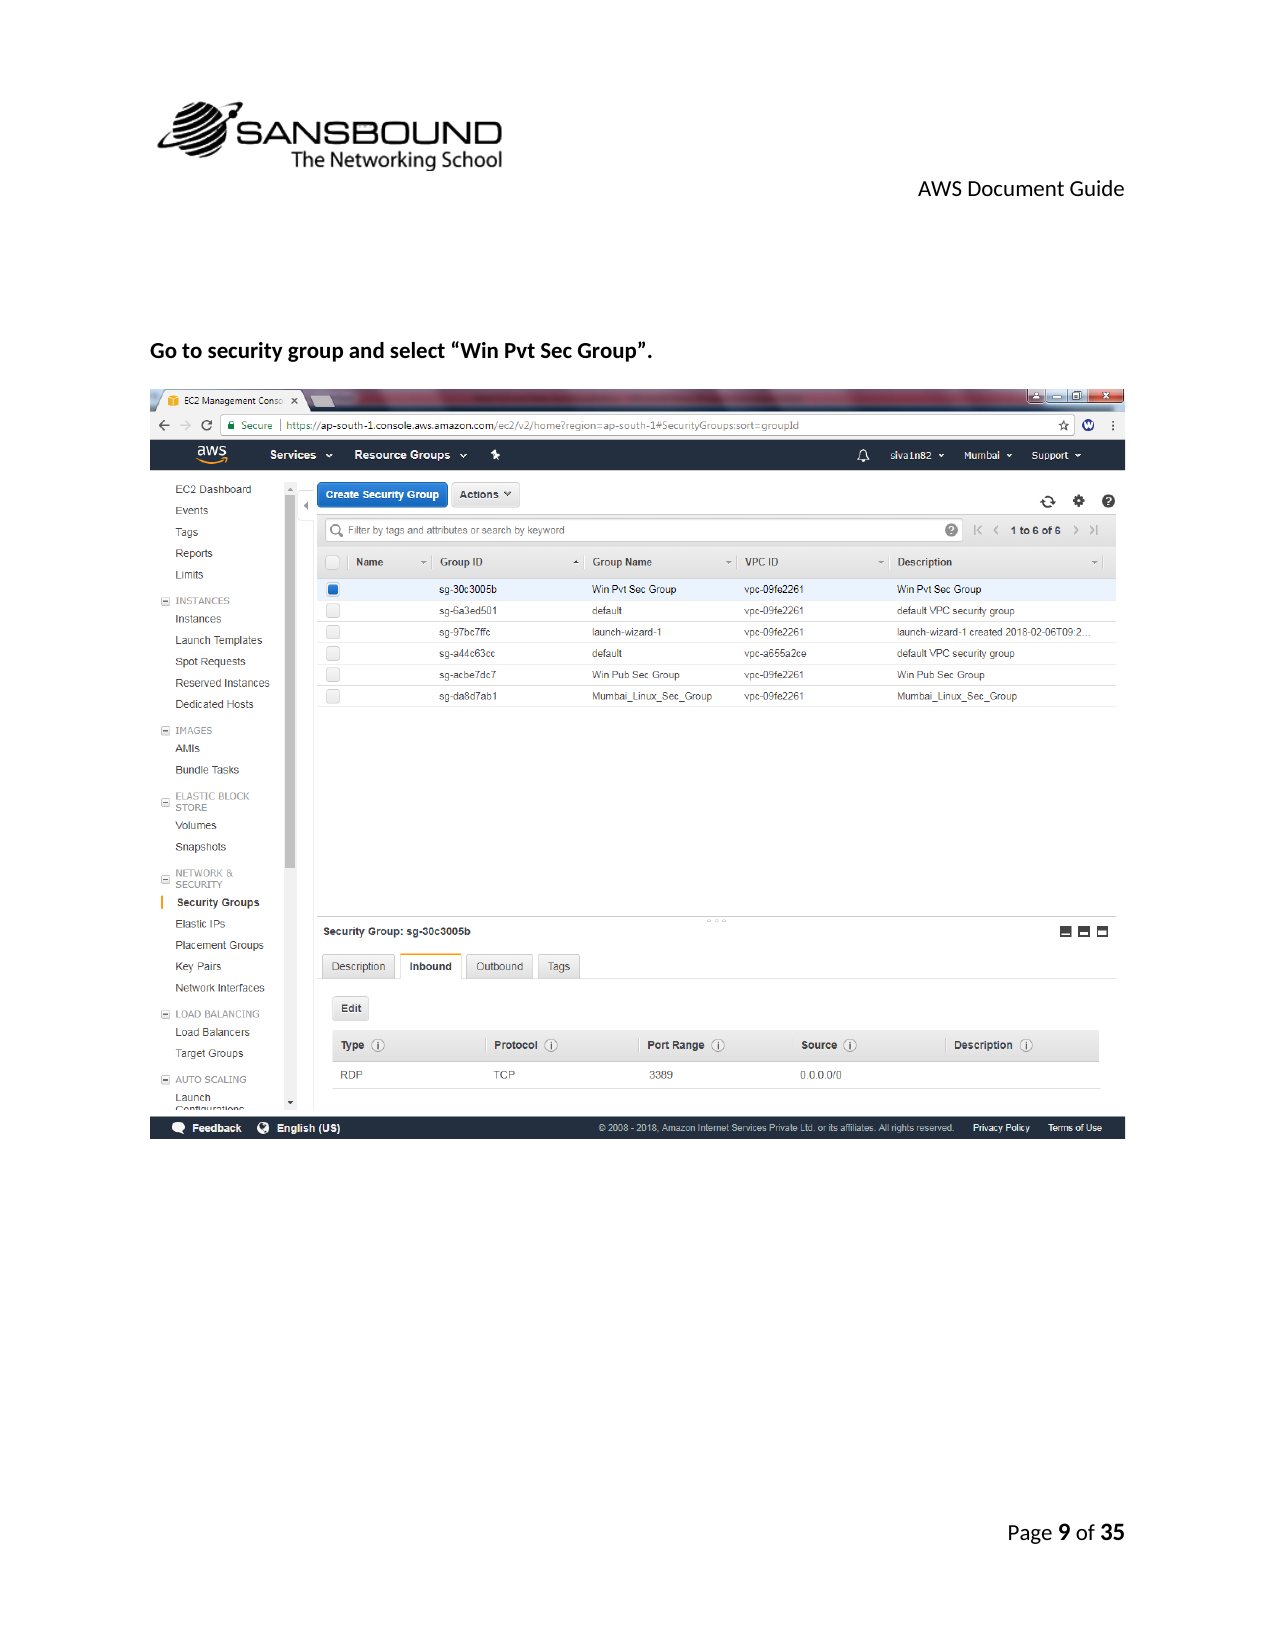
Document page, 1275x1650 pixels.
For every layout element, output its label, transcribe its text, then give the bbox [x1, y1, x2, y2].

picture [150, 75, 514, 197]
picture [150, 389, 1125, 1139]
text Go to security group and select “Win Pvt Sec Group”. [150, 336, 1125, 364]
